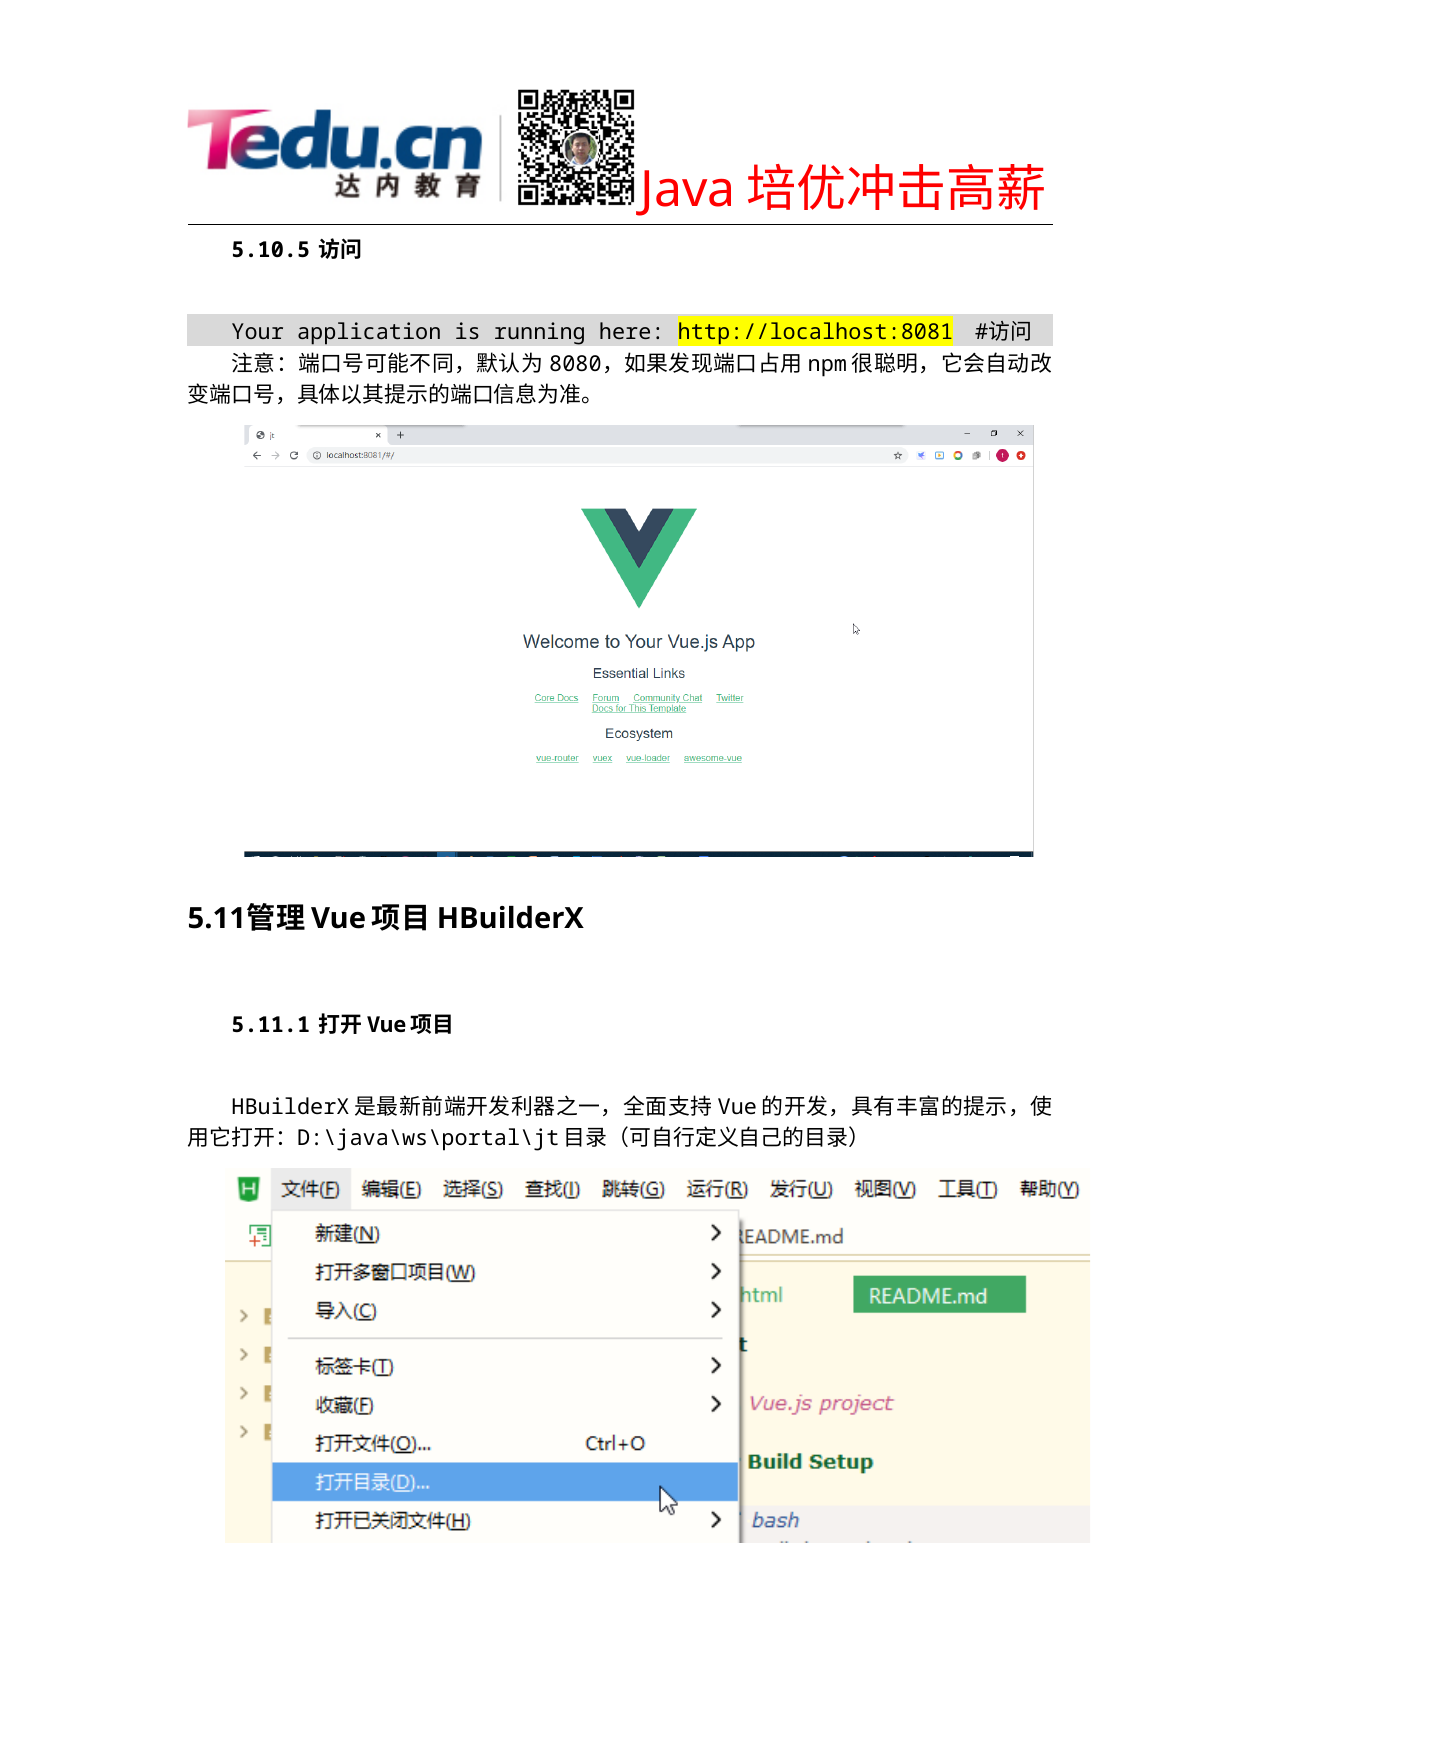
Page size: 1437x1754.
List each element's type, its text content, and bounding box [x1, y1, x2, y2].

picture [187, 103, 507, 207]
text 注意：端口号可能不同，默认为8080，如果发现端口占用npm很聪明，它会自动改变端口号，具体以其提示的端口信息为准。 [187, 346, 1053, 409]
picture [244, 425, 1034, 857]
picture [225, 1168, 1091, 1543]
text Your application is running here: http://localhost:8081 #访问 [187, 314, 1053, 346]
subtitle 访问 [187, 232, 1053, 264]
subtitle 打开Vue项目 [187, 1007, 1053, 1038]
text HBuilderX是最新前端开发利器之一，全面支持Vue的开发，具有丰富的提示，使用它打开：D:\java\ws\portal\jt目录（可自行定义自己的目录） [187, 1089, 1053, 1152]
picture [516, 88, 636, 207]
subtitle 管理Vue项目 HBuilderX [187, 884, 1053, 949]
